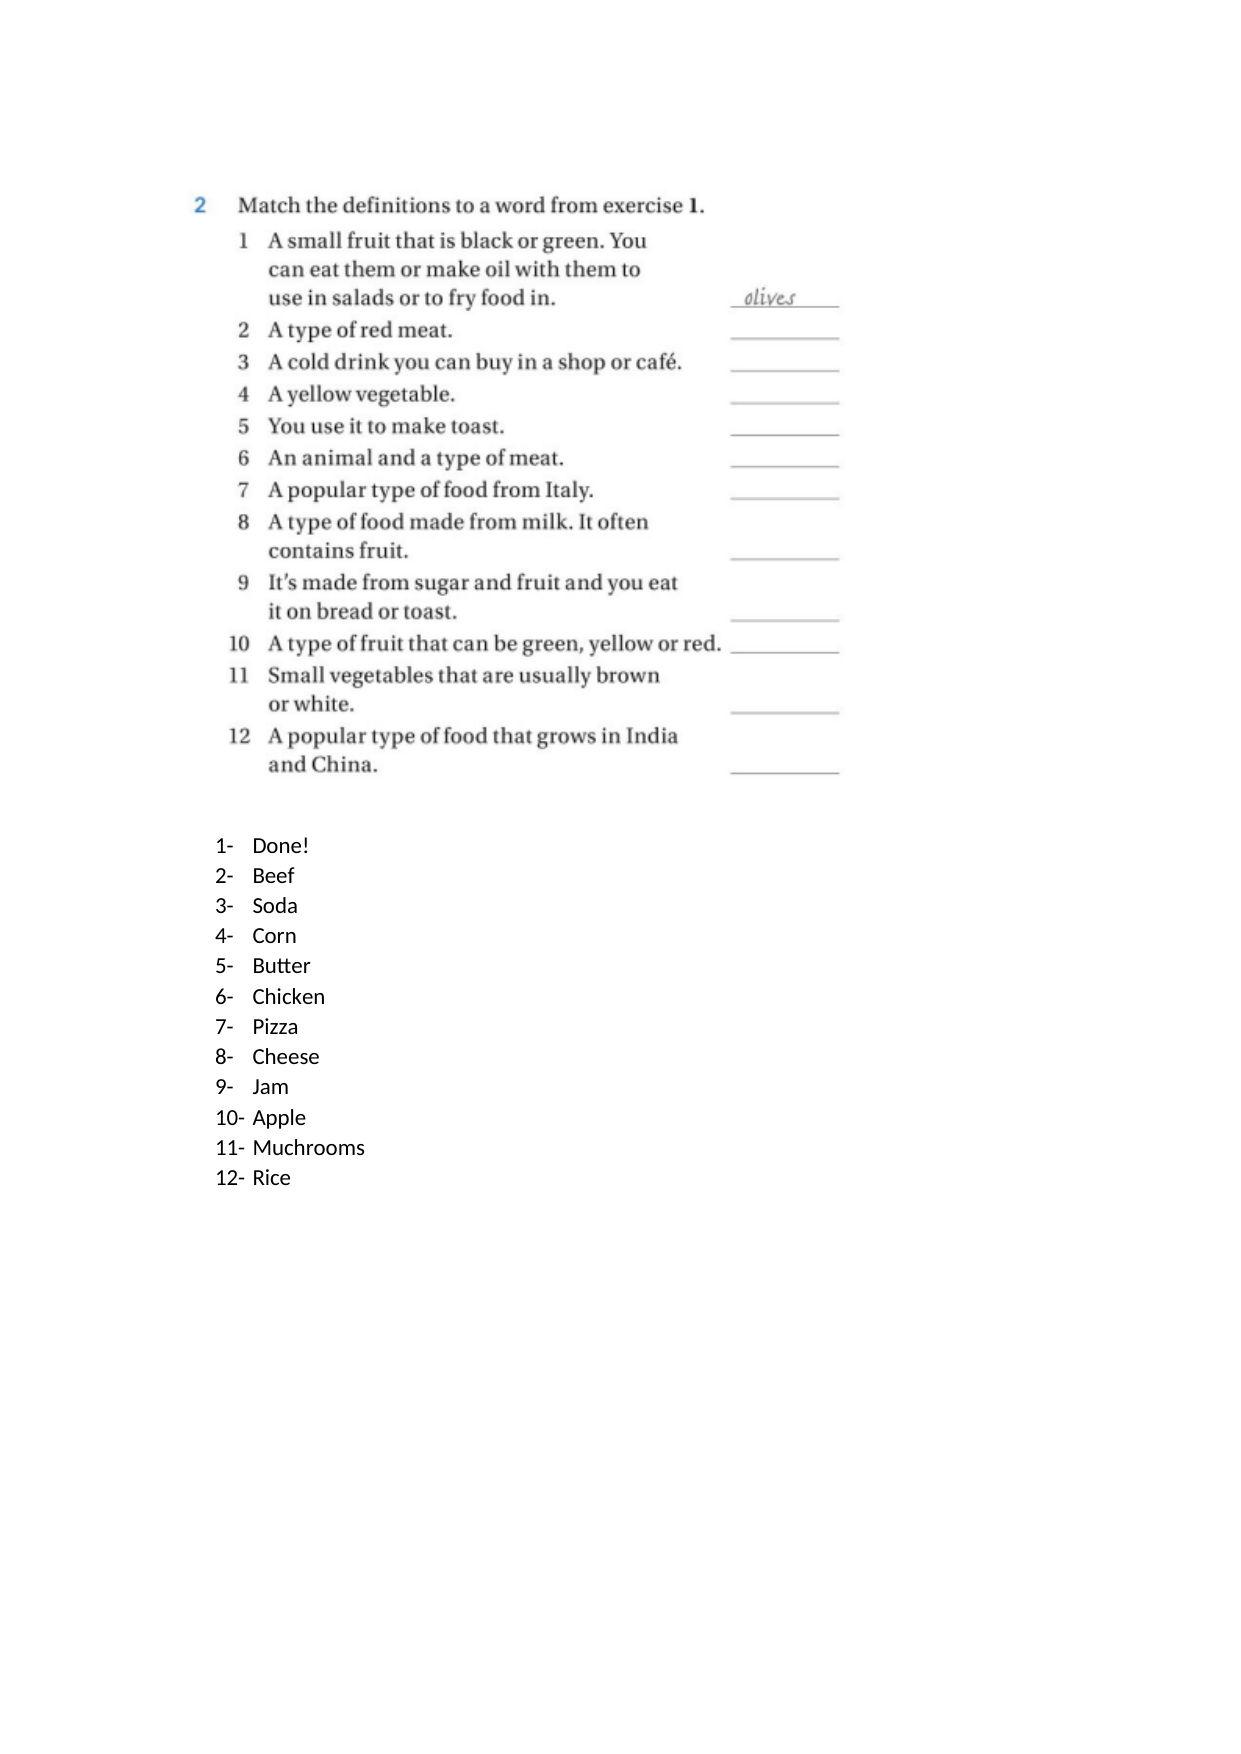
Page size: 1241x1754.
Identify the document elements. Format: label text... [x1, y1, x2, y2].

list Pizza [215, 1012, 1152, 1040]
list Corn [215, 921, 1152, 949]
list Muchrooms [215, 1133, 1152, 1161]
list Done! [215, 831, 1152, 859]
list Cheese [215, 1042, 1152, 1070]
list Apple [215, 1103, 1152, 1131]
list Chicken [215, 982, 1152, 1010]
list Beef [215, 861, 1152, 889]
picture [177, 165, 918, 812]
list Jam [215, 1072, 1152, 1100]
list Soda [215, 891, 1152, 919]
list Butter [215, 952, 1152, 979]
list Rice [215, 1163, 1152, 1191]
